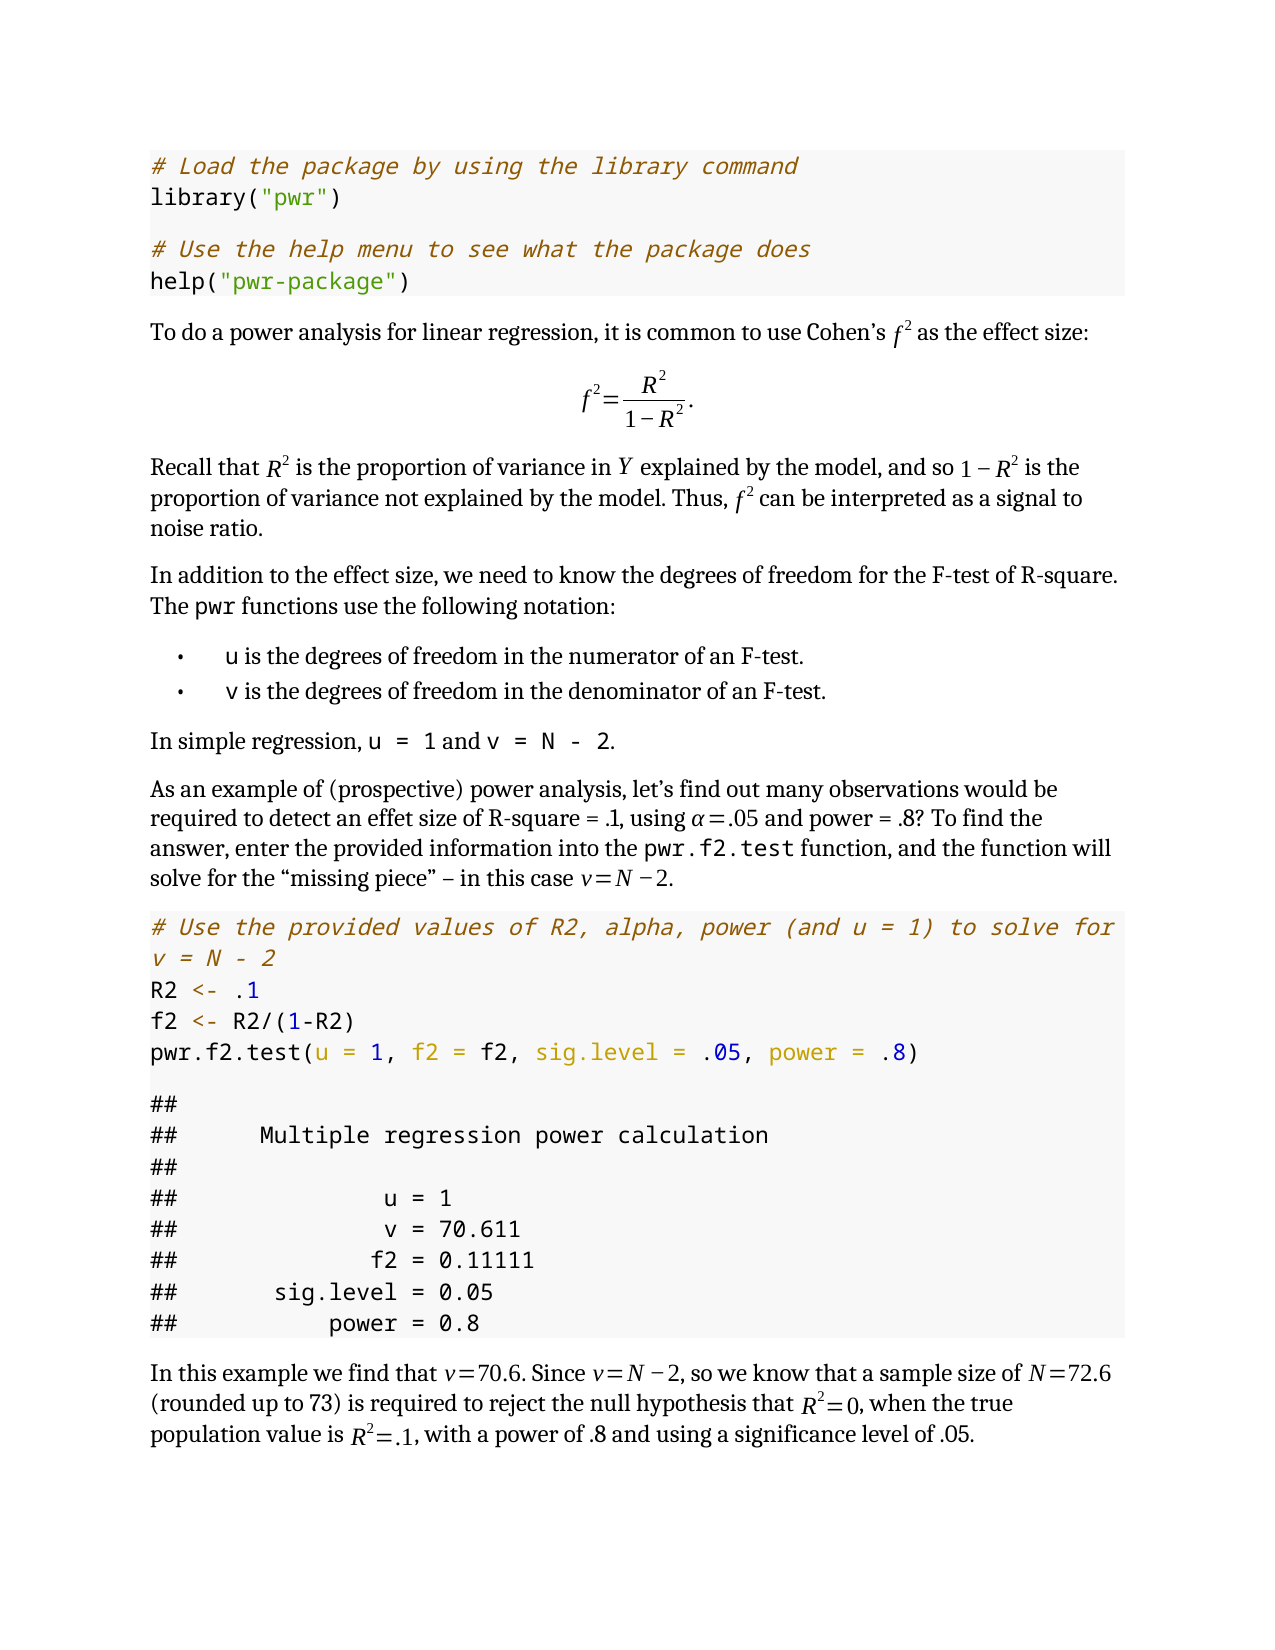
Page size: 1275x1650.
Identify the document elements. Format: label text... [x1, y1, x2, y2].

text To do a power analysis for linear regression, it is common to use Cohen’s as the effect size: [150, 317, 1125, 348]
text In this example we find that . Since , so we know that a sample size of (rounded up to 73) is required to reject the null hypothesis that , when the true population value is , with a power of .8 and using a significance level of .05. [150, 1359, 1125, 1450]
text # Use the provided values of R2, alpha, power (and u = 1) to solve for v = N - 2 R2 <- .1 f2 <- R2/(1-R2) pwr.f2.test(u = 1, f2 = f2, sig.level = .05, power = .8) [150, 911, 1125, 1067]
text # Use the help menu to see what the package does help("pwr-package") [150, 233, 1125, 296]
text As an example of (prospective) power analysis, let’s find out many observations would be required to detect an effet size of R-square = .1, using and power = .8? To find the answer, enter the provided information into the pwr.f2.test function, and the function will solve for the “missing piece” – in this case . [150, 775, 1125, 892]
text In simple regression, u = 1 and v = N - 2. [150, 725, 1125, 756]
text ## ## Multiple regression power calculation ## ## u = 1 ## v = 70.611 ## f2 = 0.11111 ## sig.level = 0.05 ## power = 0.8 [150, 1088, 1125, 1338]
text # Load the package by using the library command library("pwr") [342, 150, 1125, 212]
list u is the degrees of freedom in the numerator of an F-test. [175, 640, 1125, 671]
list v is the degrees of freedom in the denominator of an F-test. [175, 675, 1125, 706]
text Recall that is the proportion of variance in explained by the model, and so is the proportion of variance not explained by the model. Thus, can be interpreted as a signal to noise ratio. [150, 451, 1125, 542]
text In addition to the effect size, we need to know the degrees of freedom for the F-test of R-square. The pwr functions use the following notation: [150, 561, 1125, 621]
